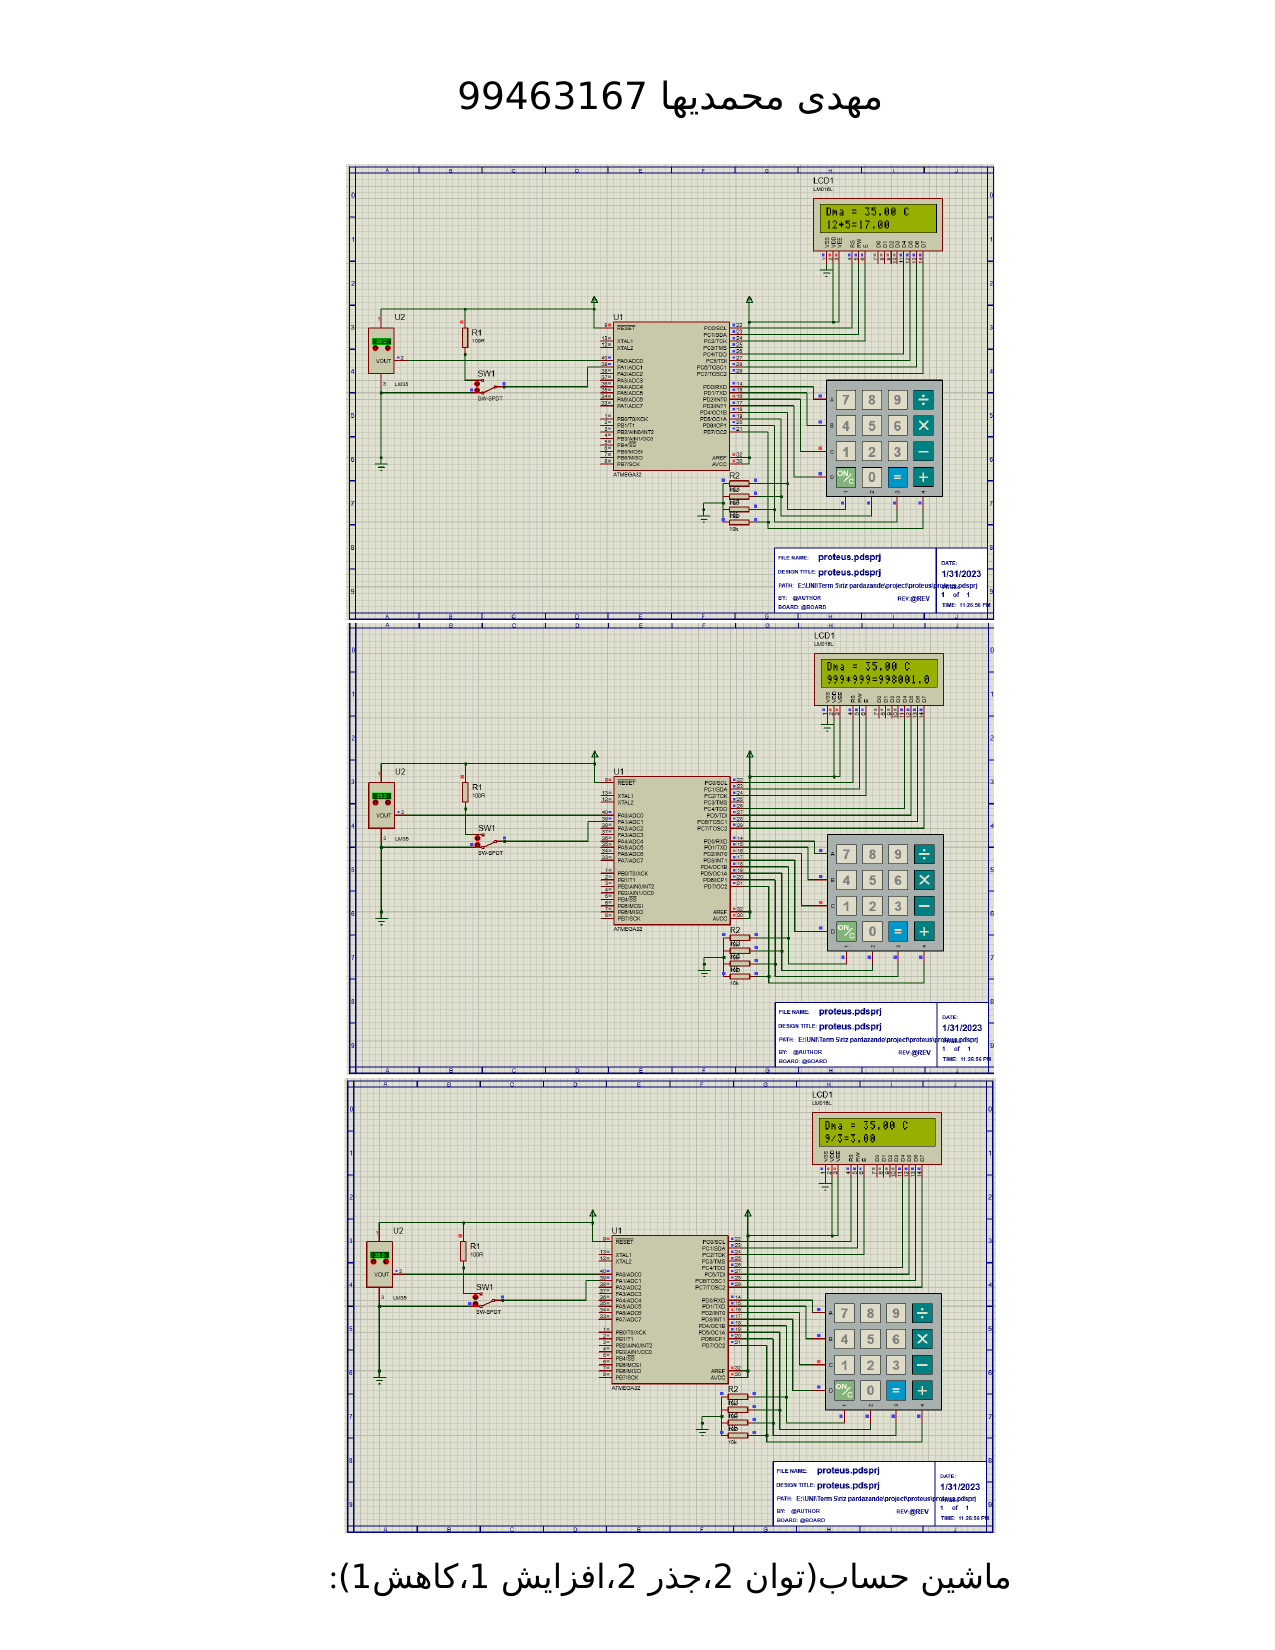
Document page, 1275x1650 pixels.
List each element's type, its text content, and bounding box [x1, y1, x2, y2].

picture [346, 164, 995, 620]
text ماشین حساب(توان 2،جذر 2،افزایش 1،کاهش1): [150, 1558, 1191, 1597]
picture [346, 623, 994, 1075]
picture [344, 1078, 996, 1533]
